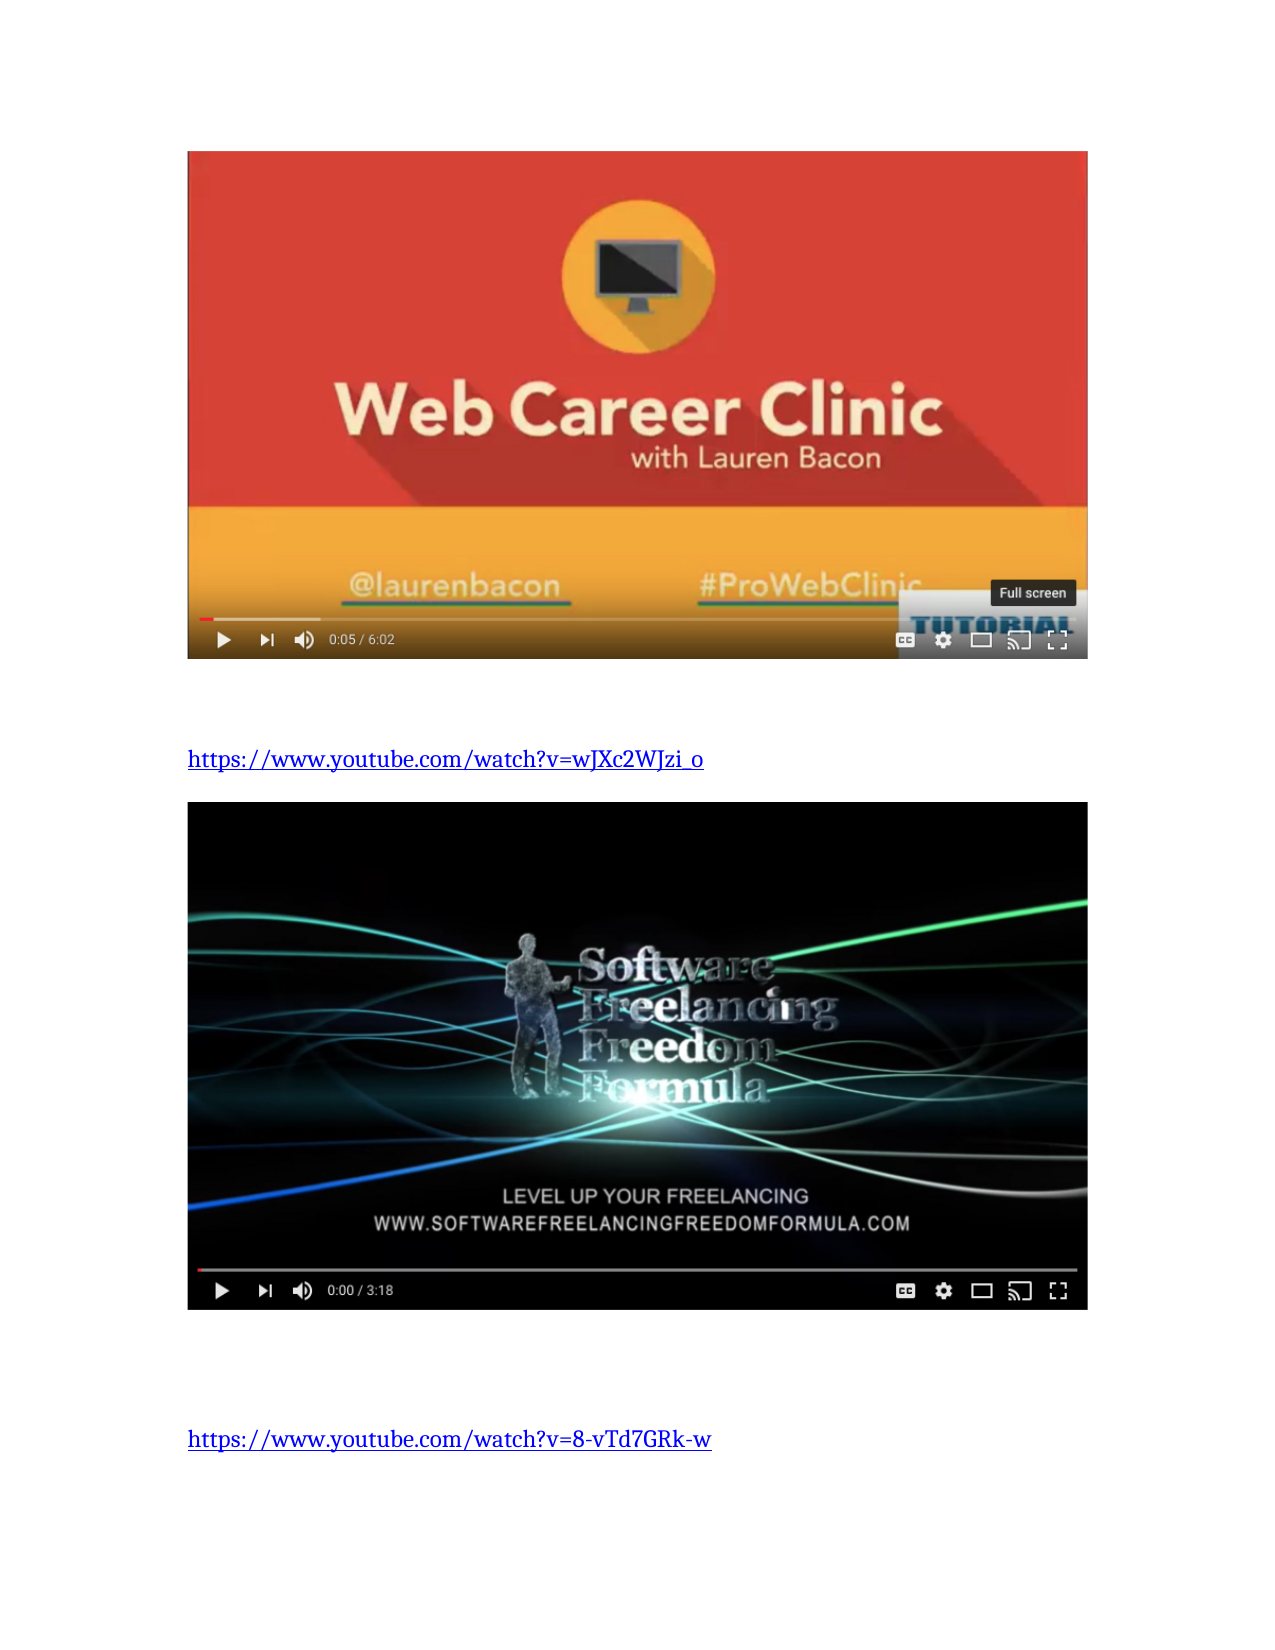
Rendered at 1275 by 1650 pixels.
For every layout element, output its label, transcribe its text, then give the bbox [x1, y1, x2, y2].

picture [187, 802, 1088, 1311]
text https://www.youtube.com/watch?v=wJXc2WJzi_o [187, 744, 1087, 773]
text https://www.youtube.com/watch?v=8-vTd7GRk-w [187, 1425, 1087, 1454]
picture [187, 150, 1088, 659]
